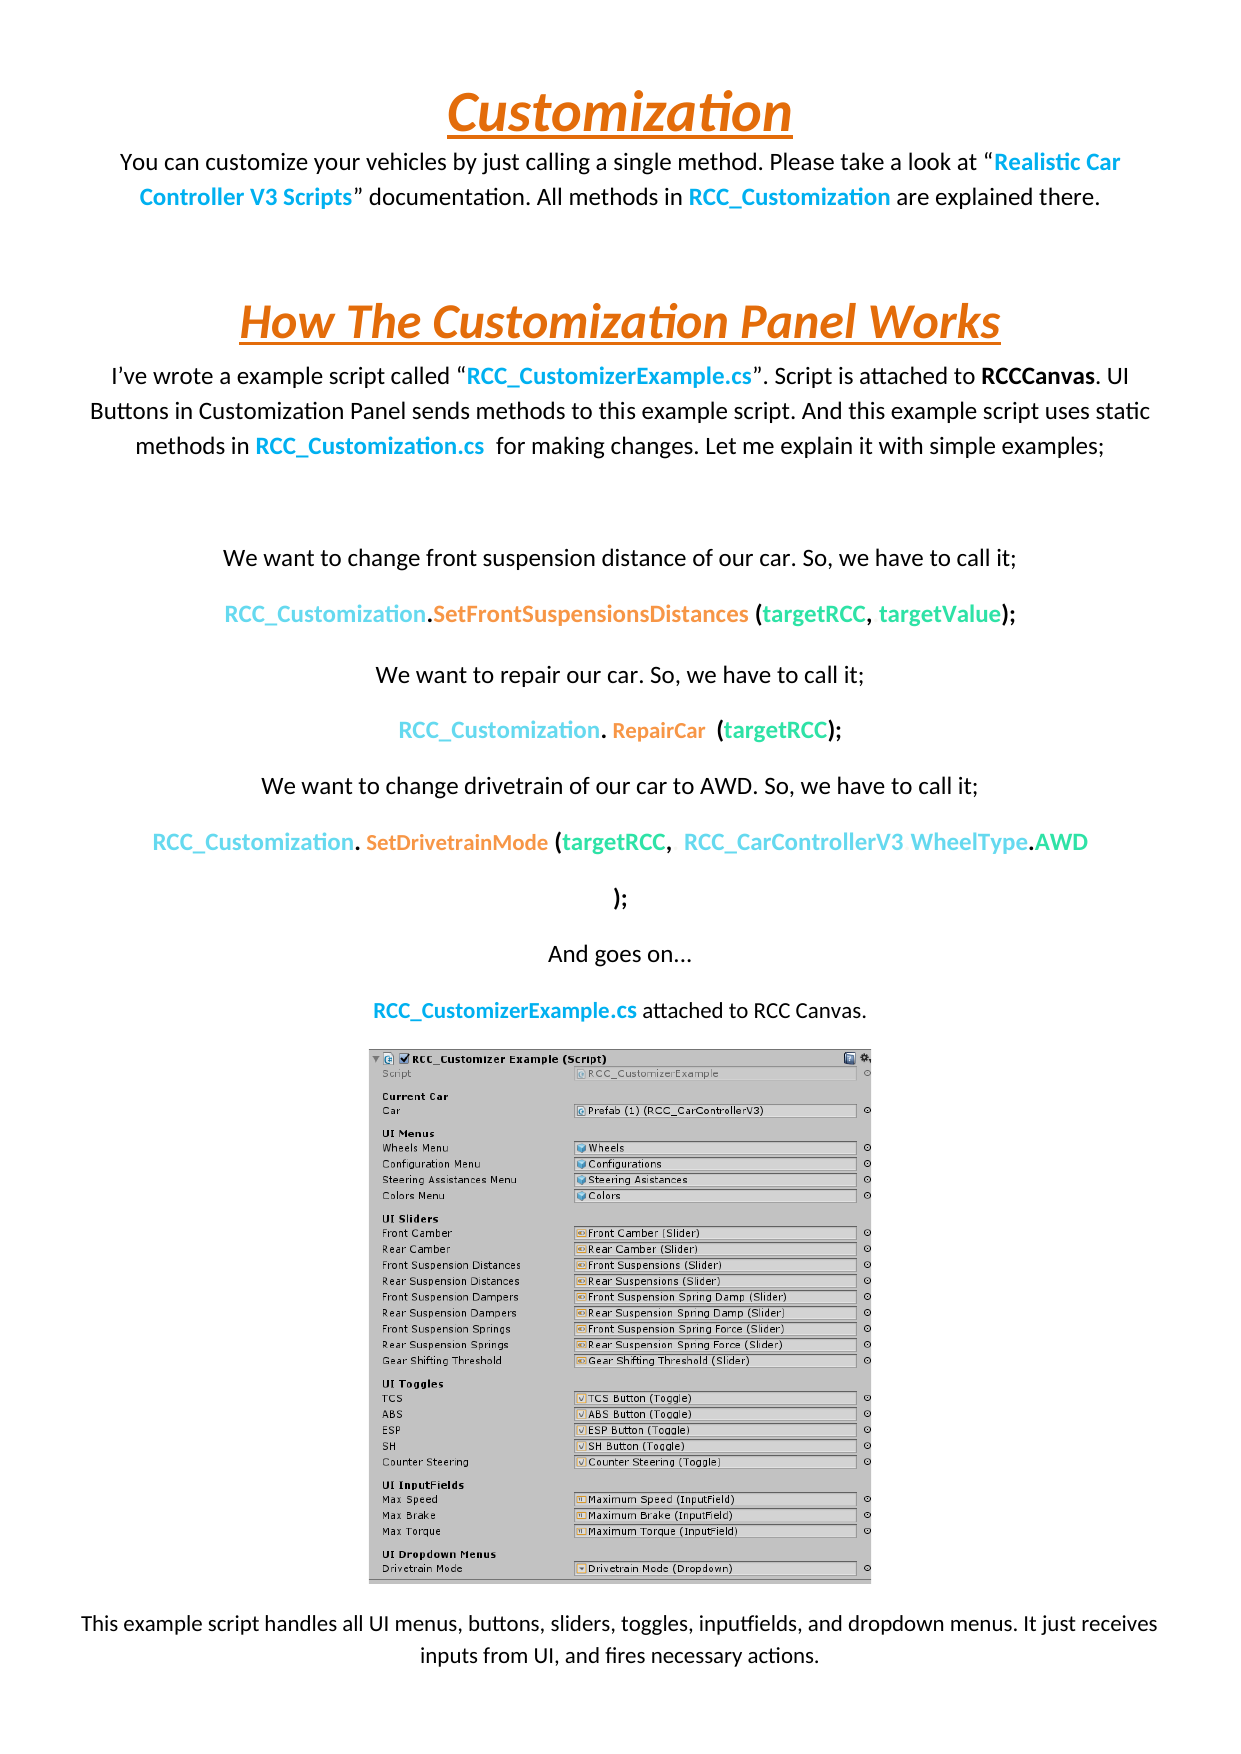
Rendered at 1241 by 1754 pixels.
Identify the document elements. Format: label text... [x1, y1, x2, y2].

subtitle Customization [75, 75, 1165, 146]
picture [368, 1049, 872, 1584]
subtitle How The Customization Panel Works [75, 290, 1165, 351]
text RCC_CustomizerExample.cs attached to RCC Canvas. [75, 994, 1165, 1024]
text I’ve wrote a example script called “RCC_CustomizerExample.cs”. Script is attached to RCCCanvas. UI Buttons in Customization Panel sends methods to this example script. And this example script uses static methods in RCC_Customization.cs for making changes. Let me explain it with simple examples; [75, 360, 1165, 461]
text We want to change drivetrain of our car to AWD. So, we have to call it; [75, 770, 1165, 801]
text RCC_Customization. RepairCar (targetRCC); [75, 714, 1165, 745]
text RCC_Customization.SetFrontSuspensionsDistances (targetRCC,.targetValue); [75, 598, 1165, 628]
text This example script handles all UI menus, buttons, sliders, toggles, inputfields, and dropdown menus. It just receives inputs from UI, and fires necessary actions. [75, 1609, 1165, 1669]
text And goes on... [75, 938, 1165, 968]
text We want to repair our car. So, we have to call it; [75, 659, 1165, 689]
text You can customize your vehicles by just calling a single method. Please take a look at “Realistic Car Controller V3 Scripts” documentation. All methods in RCC_Customization are explained there. [75, 146, 1165, 212]
text RCC_Customization. SetDrivetrainMode (targetRCC,. RCC_CarControllerV3.WheelType.AWD [75, 826, 1165, 857]
text We want to change front suspension distance of our car. So, we have to call it; [75, 542, 1165, 572]
text ); [75, 882, 1165, 913]
